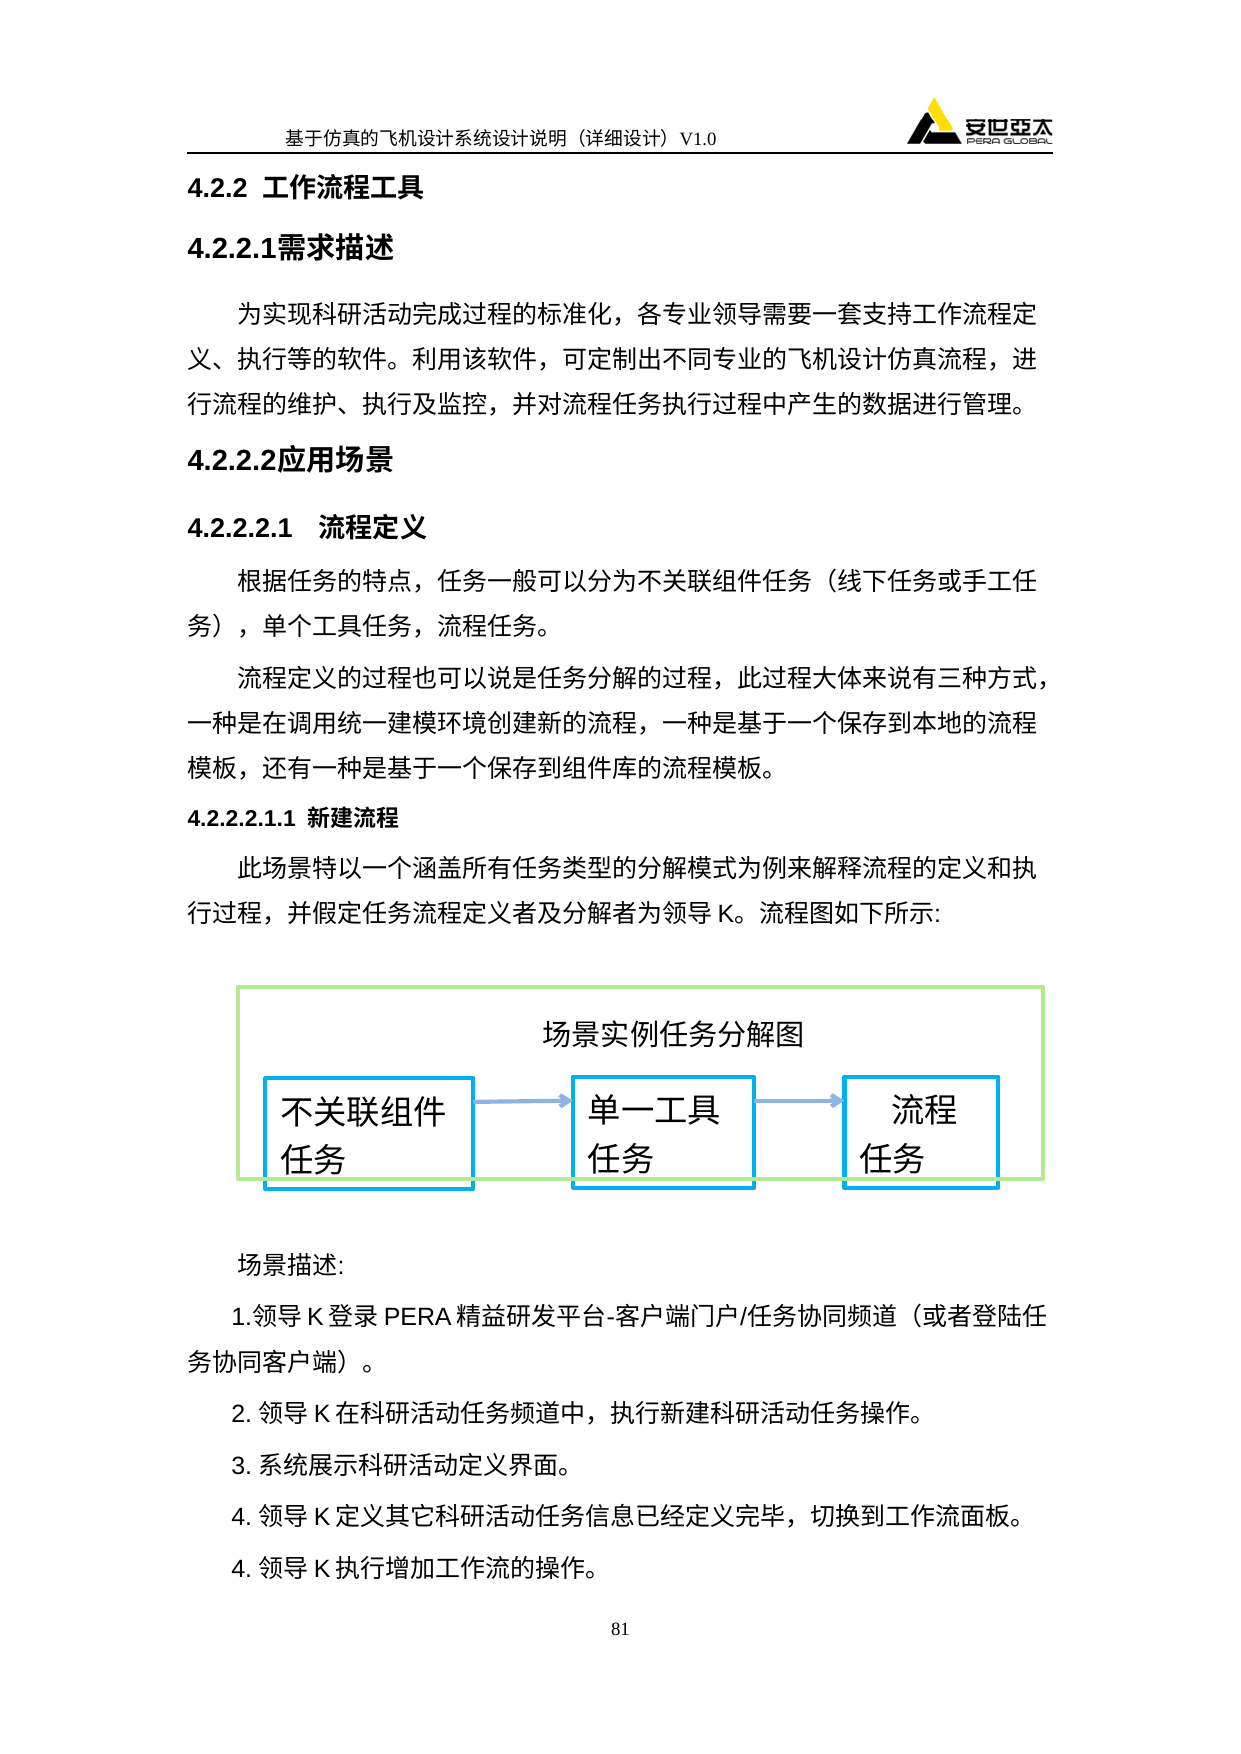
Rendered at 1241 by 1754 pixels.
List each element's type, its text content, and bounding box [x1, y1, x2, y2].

text 2. 领导K在科研活动任务频道中，执行新建科研活动任务操作。 [187, 1393, 1053, 1430]
text 为实现科研活动完成过程的标准化，各专业领导需要一套支持工作流程定义、执行等的软件。利用该软件，可定制出不同专业的飞机设计仿真流程，进行流程的维护、执行及监控，并对流程任务执行过程中产生的数据进行管理。 [187, 294, 1053, 421]
text 根据任务的特点，任务一般可以分为不关联组件任务（线下任务或手工任务），单个工具任务，流程任务。 [187, 561, 1053, 643]
text 3. 系统展示科研活动定义界面。 [187, 1445, 1053, 1481]
text 流程定义的过程也可以说是任务分解的过程，此过程大体来说有三种方式，一种是在调用统一建模环境创建新的流程，一种是基于一个保存到本地的流程模板，还有一种是基于一个保存到组件库的流程模板。 [187, 658, 1053, 785]
text 场景描述: [187, 1245, 1053, 1281]
text 4. 领导K定义其它科研活动任务信息已经定义完毕，切换到工作流面板。 [187, 1497, 1053, 1533]
subtitle 流程定义 [187, 506, 1053, 545]
subtitle 工作流程工具 [187, 166, 1053, 205]
subtitle 需求描述 [187, 224, 1053, 267]
text 此场景特以一个涵盖所有任务类型的分解模式为例来解释流程的定义和执行过程，并假定任务流程定义者及分解者为领导K。流程图如下所示: [187, 848, 1053, 929]
subtitle 应用场景 [187, 436, 1053, 478]
subtitle 新建流程 [187, 800, 1053, 833]
text 1.领导K登录PERA精益研发平台-客户端门户/任务协同频道（或者登陆任务协同客户端）。 [187, 1297, 1053, 1378]
text 4. 领导K执行增加工作流的操作。 [187, 1548, 1053, 1584]
picture [900, 95, 1053, 145]
